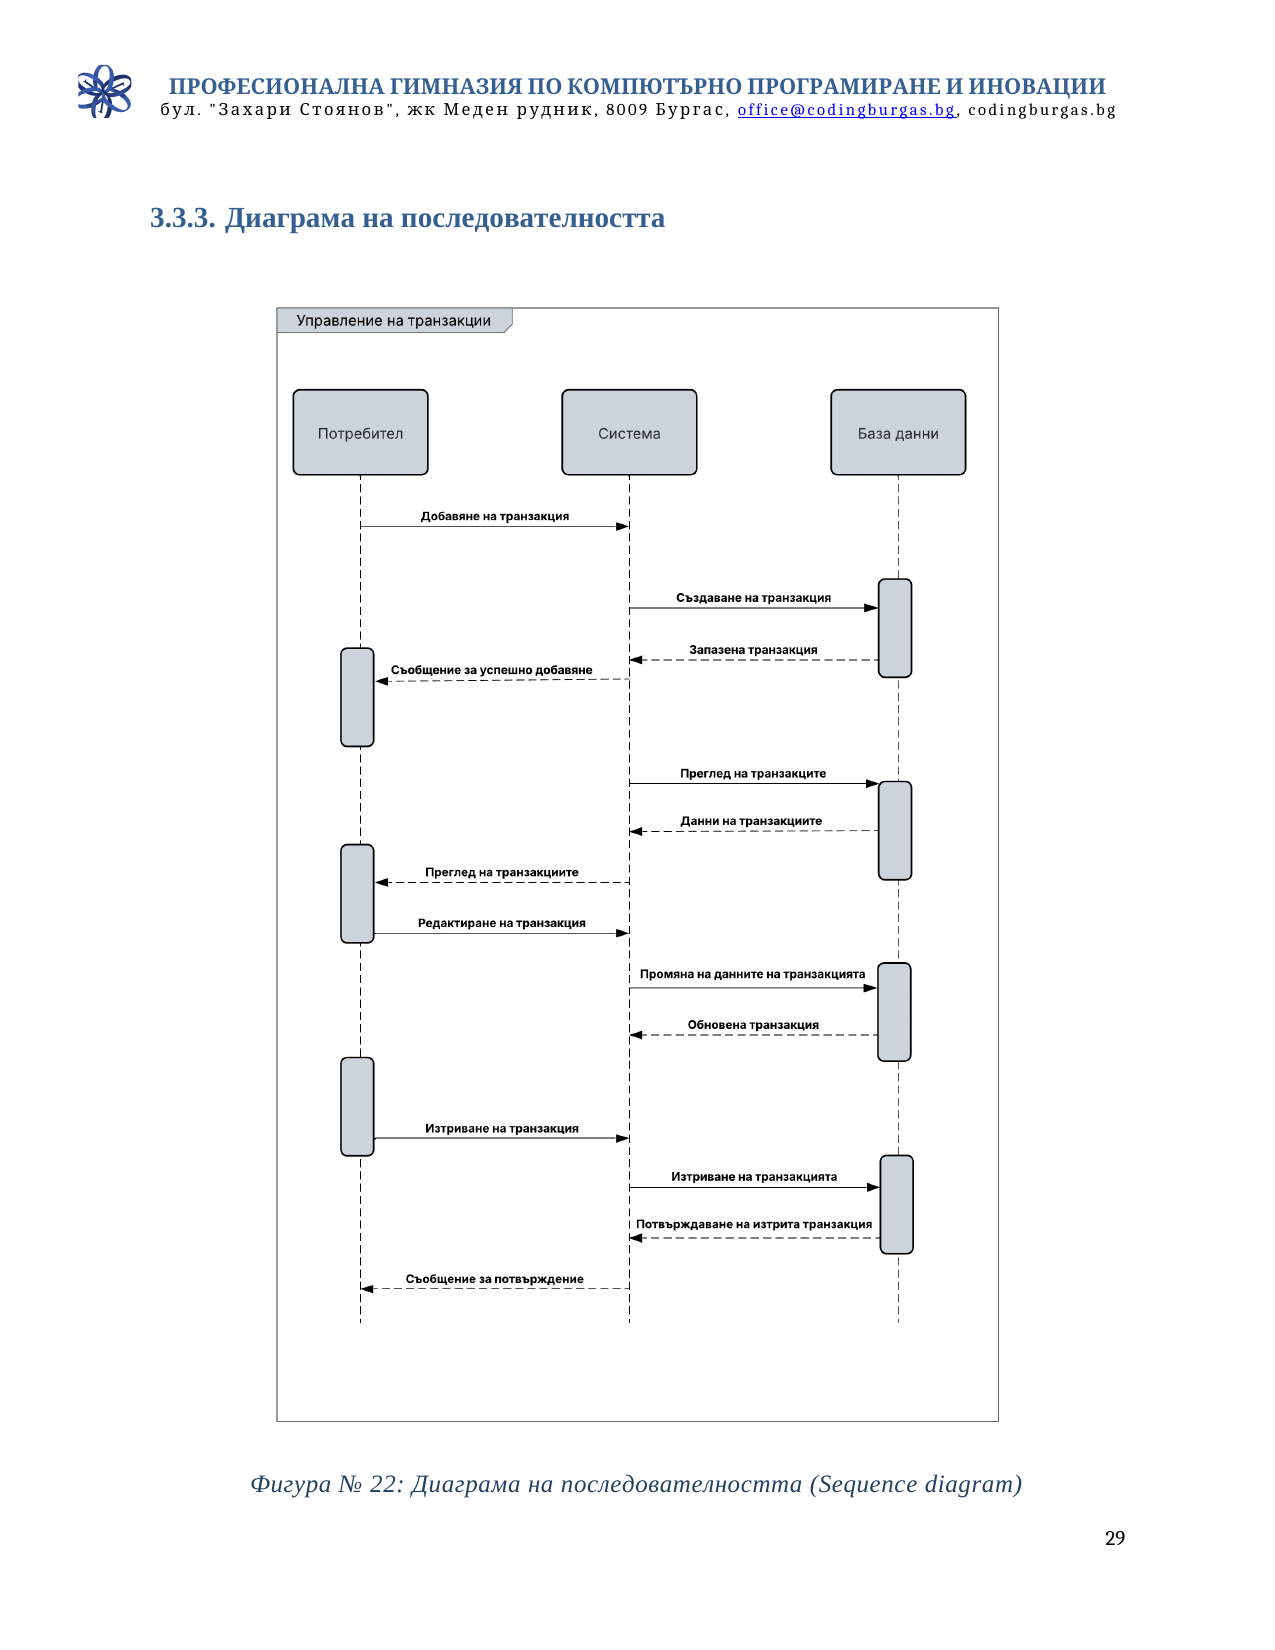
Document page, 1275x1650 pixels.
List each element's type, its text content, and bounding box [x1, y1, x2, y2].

text Фигура № 22: Диаграма на последователността (Sequence diagram) [150, 1469, 1125, 1498]
subtitle Диаграма на последователността [150, 200, 1125, 233]
picture [244, 275, 1031, 1454]
picture [78, 64, 132, 118]
